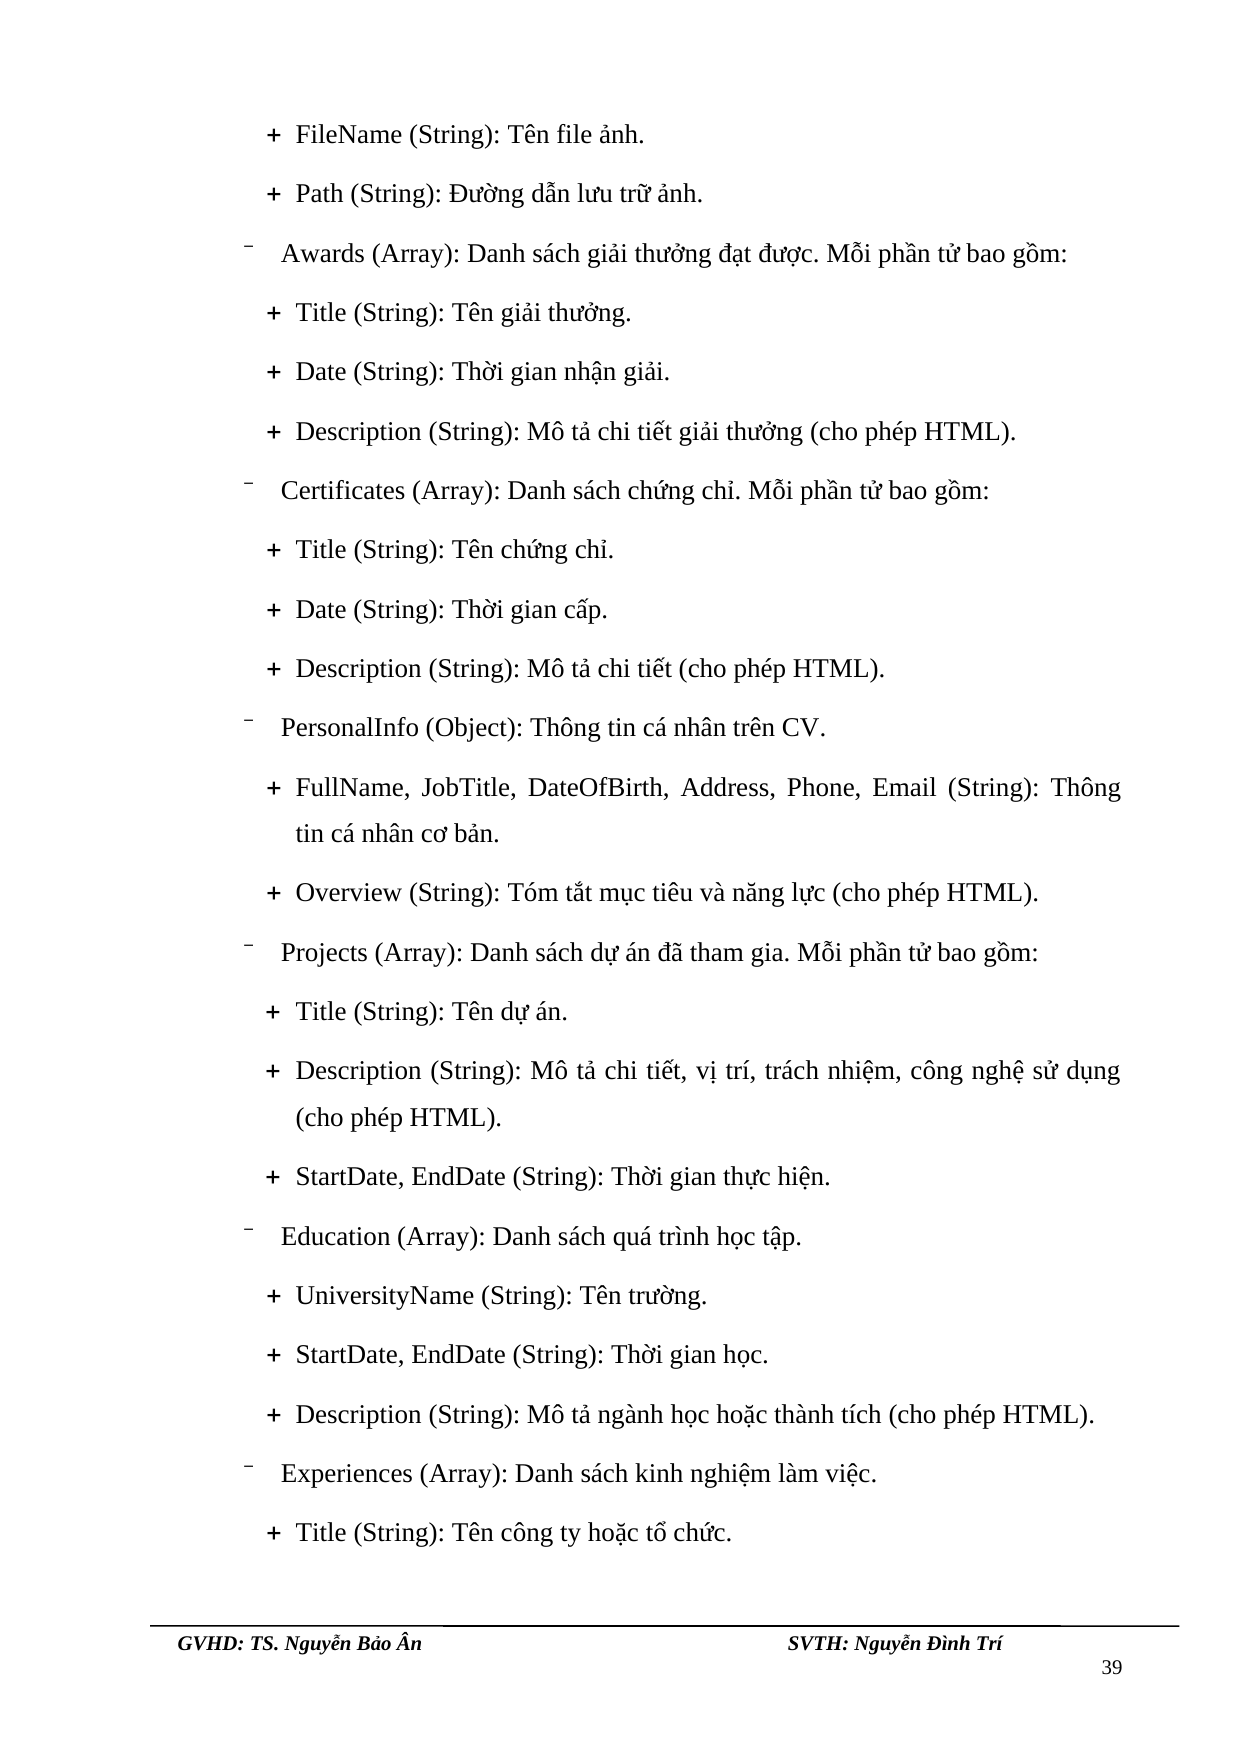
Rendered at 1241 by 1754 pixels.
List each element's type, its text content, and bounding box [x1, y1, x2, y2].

list Title (String): Tên công ty hoặc tổ chức. [266, 1516, 1122, 1547]
list Date (String): Thời gian cấp. [266, 593, 1122, 624]
list PersonalInfo (Object): Thông tin cá nhân trên CV. [243, 711, 1122, 743]
list UniversityName (String): Tên trường. [266, 1279, 1122, 1310]
list Certificates (Array): Danh sách chứng chỉ. Mỗi phần tử bao gồm: [243, 474, 1122, 505]
list Awards (Array): Danh sách giải thưởng đạt được. Mỗi phần tử bao gồm: [243, 237, 1122, 268]
list Description (String): Mô tả chi tiết (cho phép HTML). [266, 652, 1122, 683]
list Projects (Array): Danh sách dự án đã tham gia. Mỗi phần tử bao gồm: [243, 936, 1122, 967]
list StartDate, EndDate (String): Thời gian học. [266, 1338, 1122, 1369]
list Title (String): Tên dự án. [265, 995, 1122, 1026]
list Title (String): Tên giải thưởng. [266, 296, 1122, 327]
list Description (String): Mô tả ngành học hoặc thành tích (cho phép HTML). [266, 1398, 1122, 1429]
list StartDate, EndDate (String): Thời gian thực hiện. [265, 1160, 1122, 1192]
list Title (String): Tên chứng chỉ. [266, 533, 1122, 564]
list Description (String): Mô tả chi tiết, vị trí, trách nhiệm, công nghệ sử dụng (cho phép HTML). [265, 1054, 1122, 1132]
list Date (String): Thời gian nhận giải. [266, 355, 1122, 387]
list Description (String): Mô tả chi tiết giải thưởng (cho phép HTML). [266, 415, 1122, 446]
list Experiences (Array): Danh sách kinh nghiệm làm việc. [243, 1457, 1122, 1488]
list FullName, JobTitle, DateOfBirth, Address, Phone, Email (String): Thông tin cá nhân cơ bản. [266, 771, 1122, 848]
list Overview (String): Tóm tắt mục tiêu và năng lực (cho phép HTML). [266, 877, 1122, 908]
list FileName (String): Tên file ảnh. [266, 118, 1122, 149]
list Education (Array): Danh sách quá trình học tập. [243, 1220, 1122, 1251]
list Path (String): Đường dẫn lưu trữ ảnh. [266, 177, 1122, 209]
